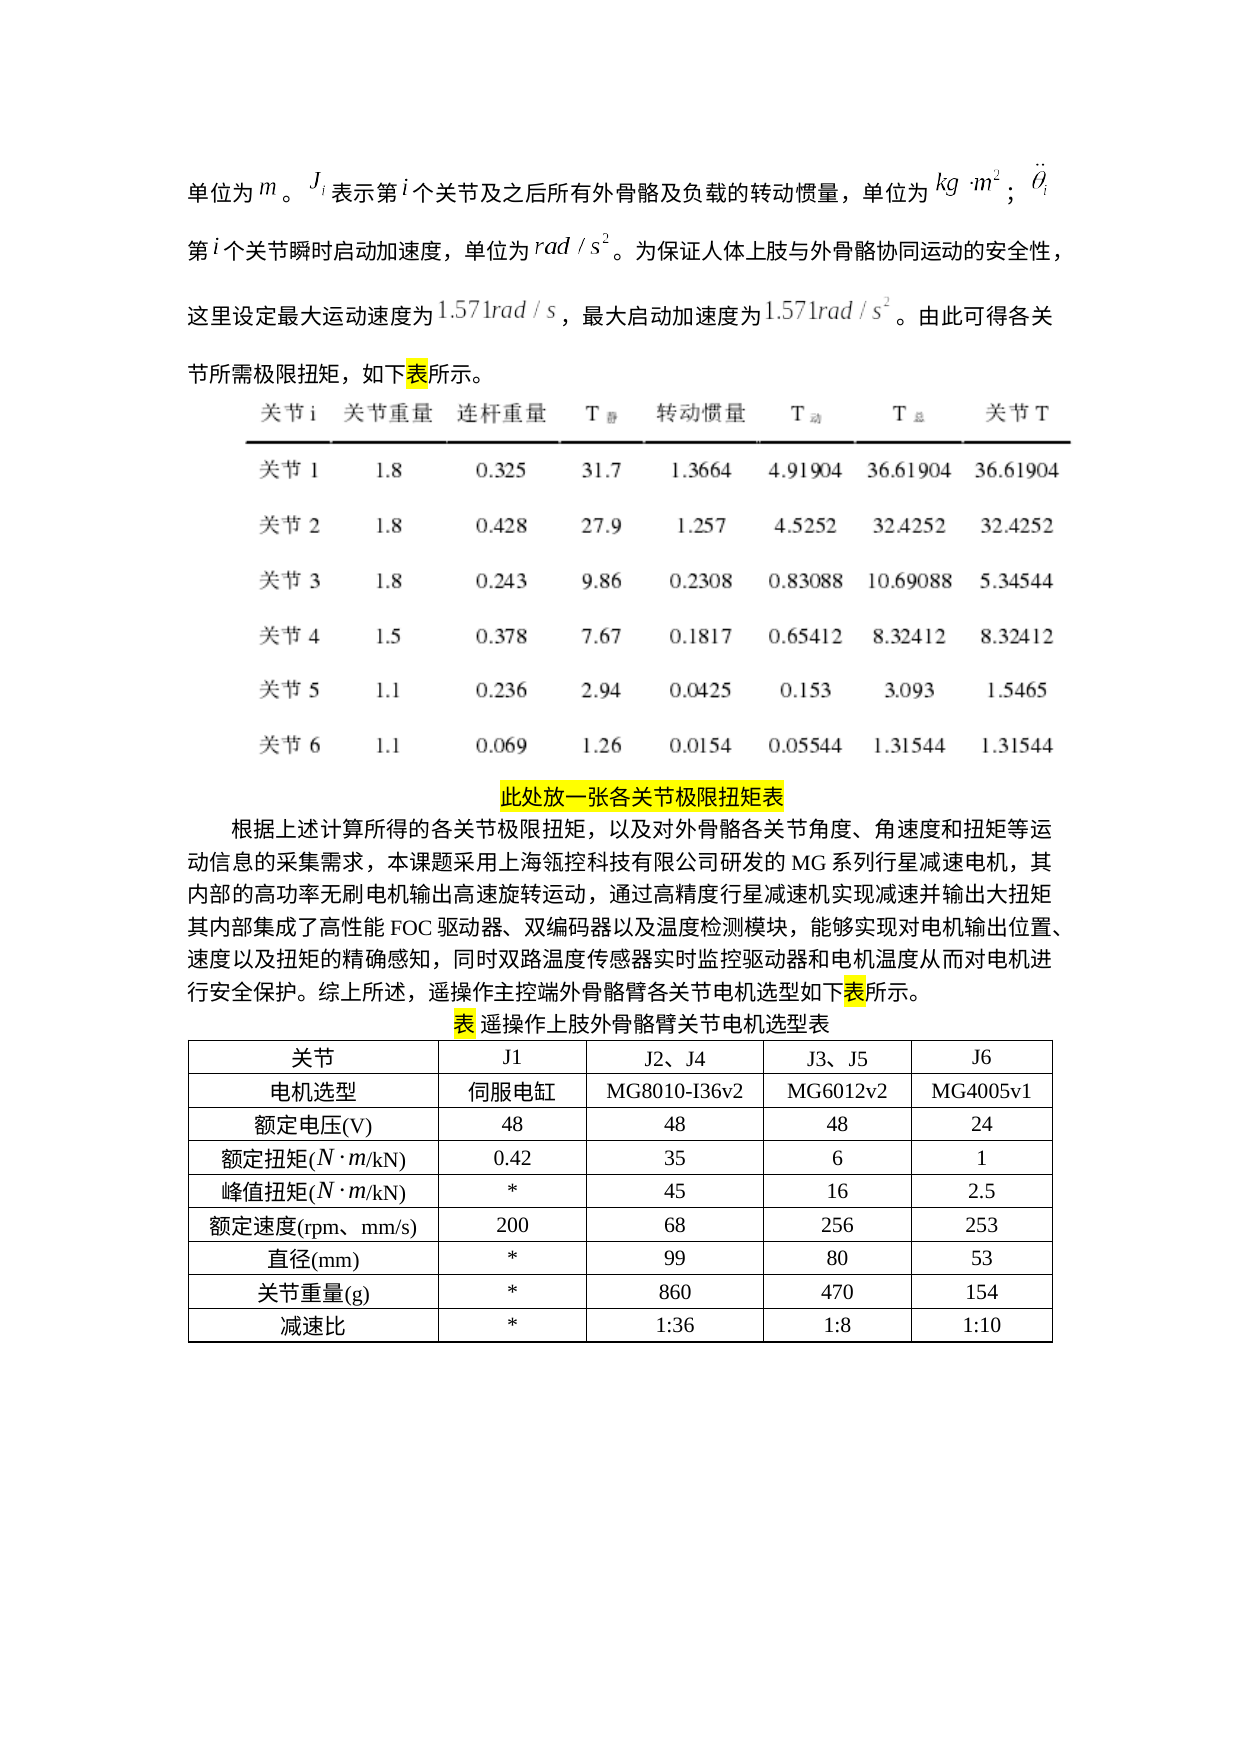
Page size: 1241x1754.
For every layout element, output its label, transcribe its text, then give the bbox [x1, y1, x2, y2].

text 表 遥操作上肢外骨骼臂关节电机选型表 [187, 1007, 1053, 1039]
table_cell 2.5 [912, 1175, 1052, 1207]
table_cell MG8010-I36v2 [587, 1074, 763, 1107]
table_cell * [439, 1175, 586, 1207]
table_cell 额定速度(rpm、mm/s) [189, 1208, 438, 1241]
table_cell 1 [912, 1141, 1052, 1174]
table_cell * [439, 1242, 586, 1274]
table_header J6 [912, 1041, 1052, 1073]
table_cell 电机选型 [189, 1074, 438, 1107]
table_cell 1:36 [587, 1309, 763, 1341]
table_header 关节 [189, 1041, 438, 1073]
table_cell 峰值扭矩(/kN) [189, 1175, 438, 1207]
table_cell 6 [764, 1141, 911, 1174]
table_cell 关节重量(g) [189, 1275, 438, 1308]
table_cell 45 [587, 1175, 763, 1207]
table_cell * [439, 1275, 586, 1308]
table_cell 伺服电缸 [439, 1074, 586, 1107]
table_cell MG6012v2 [764, 1074, 911, 1107]
table_cell 68 [587, 1208, 763, 1241]
table_cell 154 [912, 1275, 1052, 1308]
table_cell 99 [587, 1242, 763, 1274]
table_cell 24 [912, 1108, 1052, 1140]
table_header J2、J4 [587, 1041, 763, 1073]
table_cell 200 [439, 1208, 586, 1241]
table_cell 48 [439, 1108, 586, 1140]
table_cell 48 [587, 1108, 763, 1140]
table_cell 额定扭矩(/kN) [189, 1141, 438, 1174]
table_cell 1:8 [764, 1309, 911, 1341]
table_cell 0.42 [439, 1141, 586, 1174]
table_cell 35 [587, 1141, 763, 1174]
picture [231, 389, 1097, 763]
table_cell * [439, 1309, 586, 1341]
table_cell 860 [587, 1275, 763, 1308]
table_cell 253 [912, 1208, 1052, 1241]
table_header J1 [439, 1041, 586, 1073]
table_cell 16 [764, 1175, 911, 1207]
table_cell 直径(mm) [189, 1242, 438, 1274]
table_cell 减速比 [189, 1309, 438, 1341]
table_cell 53 [912, 1242, 1052, 1274]
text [187, 162, 1053, 389]
table_cell 1:10 [912, 1309, 1052, 1341]
table_header J3、J5 [764, 1041, 911, 1073]
text 根据上述计算所得的各关节极限扭矩，以及对外骨骼各关节角度、角速度和扭矩等运动信息的采集需求，本课题采用上海瓴控科技有限公司研发的MG系列行星减速电机，其内部的高功率无刷电机输出高速旋转运动，通过高精度行星减速机实现减速并输出大扭矩，其内部集成了高性能FOC驱动器、双编码器以及温度检测模块，能够实现对电机输出位置、速度以及扭矩的精确感知，同时双路温度传感器实时监控驱动器和电机温度从而对电机进行安全保护。综上所述，遥操作主控端外骨骼臂各关节电机选型如下表所示。 [187, 812, 1053, 1007]
text 此处放一张各关节极限扭矩表 [187, 779, 1053, 812]
table_cell 470 [764, 1275, 911, 1308]
table_cell 额定电压(V) [189, 1108, 438, 1140]
table_cell 256 [764, 1208, 911, 1241]
table_cell MG4005v1 [912, 1074, 1052, 1107]
table_cell 80 [764, 1242, 911, 1274]
table_cell 48 [764, 1108, 911, 1140]
